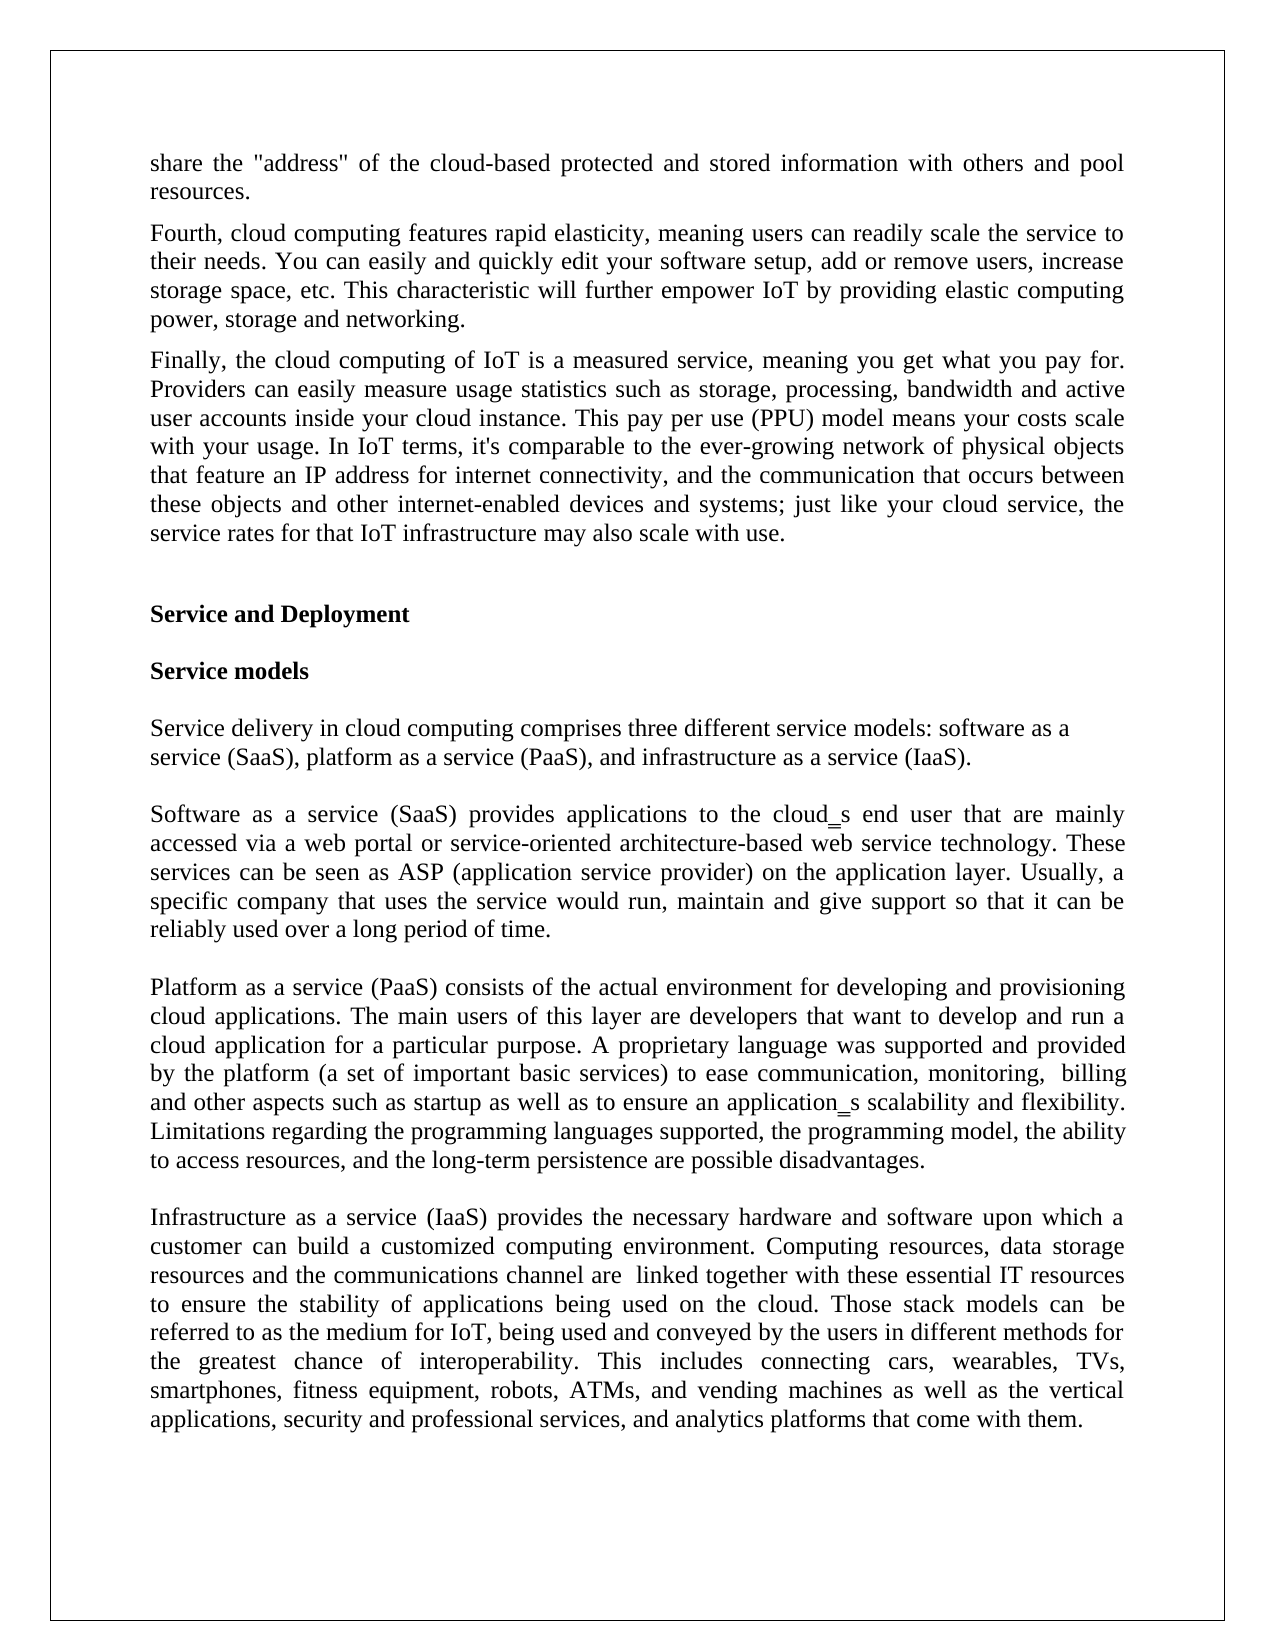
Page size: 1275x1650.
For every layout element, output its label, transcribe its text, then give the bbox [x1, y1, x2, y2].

text share the "address" of the cloud-based protected and stored information with others and pool resources. [150, 148, 1125, 205]
text Service delivery in cloud computing comprises three different service models: software as a service (SaaS), platform as a service (PaaS), and infrastructure as a service (IaaS). [150, 713, 1069, 771]
subtitle Service and Deployment Service models [150, 599, 412, 685]
text Finally, the cloud computing of IoT is a measured service, meaning you get what you pay for. Providers can easily measure usage statistics such as storage, processing, bandwidth and active user accounts inside your cloud instance. This pay per use (PPU) model means your costs scale with your usage. In IoT terms, it's comparable to the ever-growing network of physical objects that feature an IP address for internet connectivity, and the communication that occurs between these objects and other internet-enabled devices and systems; just like your cloud service, the service rates for that IoT infrastructure may also scale with use. [150, 345, 1126, 546]
text Infrastructure as a service (IaaS) provides the necessary hardware and software upon which a customer can build a customized computing environment. Computing resources, data storage resources and the communications channel are linked together with these essential IT resources to ensure the stability of applications being used on the cloud. Those stack models can be referred to as the medium for IoT, being used and conveyed by the users in different methods for the greatest chance of interoperability. This includes connecting cars, wearables, TVs, smartphones, fitness equipment, robots, ATMs, and vending machines as well as the vertical applications, security and professional services, and analytics platforms that come with them. [150, 1202, 1125, 1432]
text Platform as a service (PaaS) consists of the actual environment for developing and provisioning cloud applications. The main users of this layer are developers that want to develop and run a cloud application for a particular purpose. A proprietary language was supported and provided by the platform (a set of important basic services) to ease communication, monitoring, billing and other aspects such as startup as well as to ensure an application‗s scalability and flexibility. Limitations regarding the programming languages supported, the programming model, the ability to access resources, and the long-term persistence are possible disadvantages. [150, 972, 1127, 1173]
text Software as a service (SaaS) provides applications to the cloud‗s end user that are mainly accessed via a web portal or service-oriented architecture-based web service technology. These services can be seen as ASP (application service provider) on the application layer. Usually, a specific company that uses the service would run, maintain and give support so that it can be reliably used over a long period of time. [150, 799, 1126, 943]
text Fourth, cloud computing features rapid elasticity, meaning users can readily scale the service to their needs. You can easily and quickly edit your software setup, add or remove users, increase storage space, etc. This characteristic will further empower IoT by providing elastic computing power, storage and networking. [150, 218, 1125, 333]
